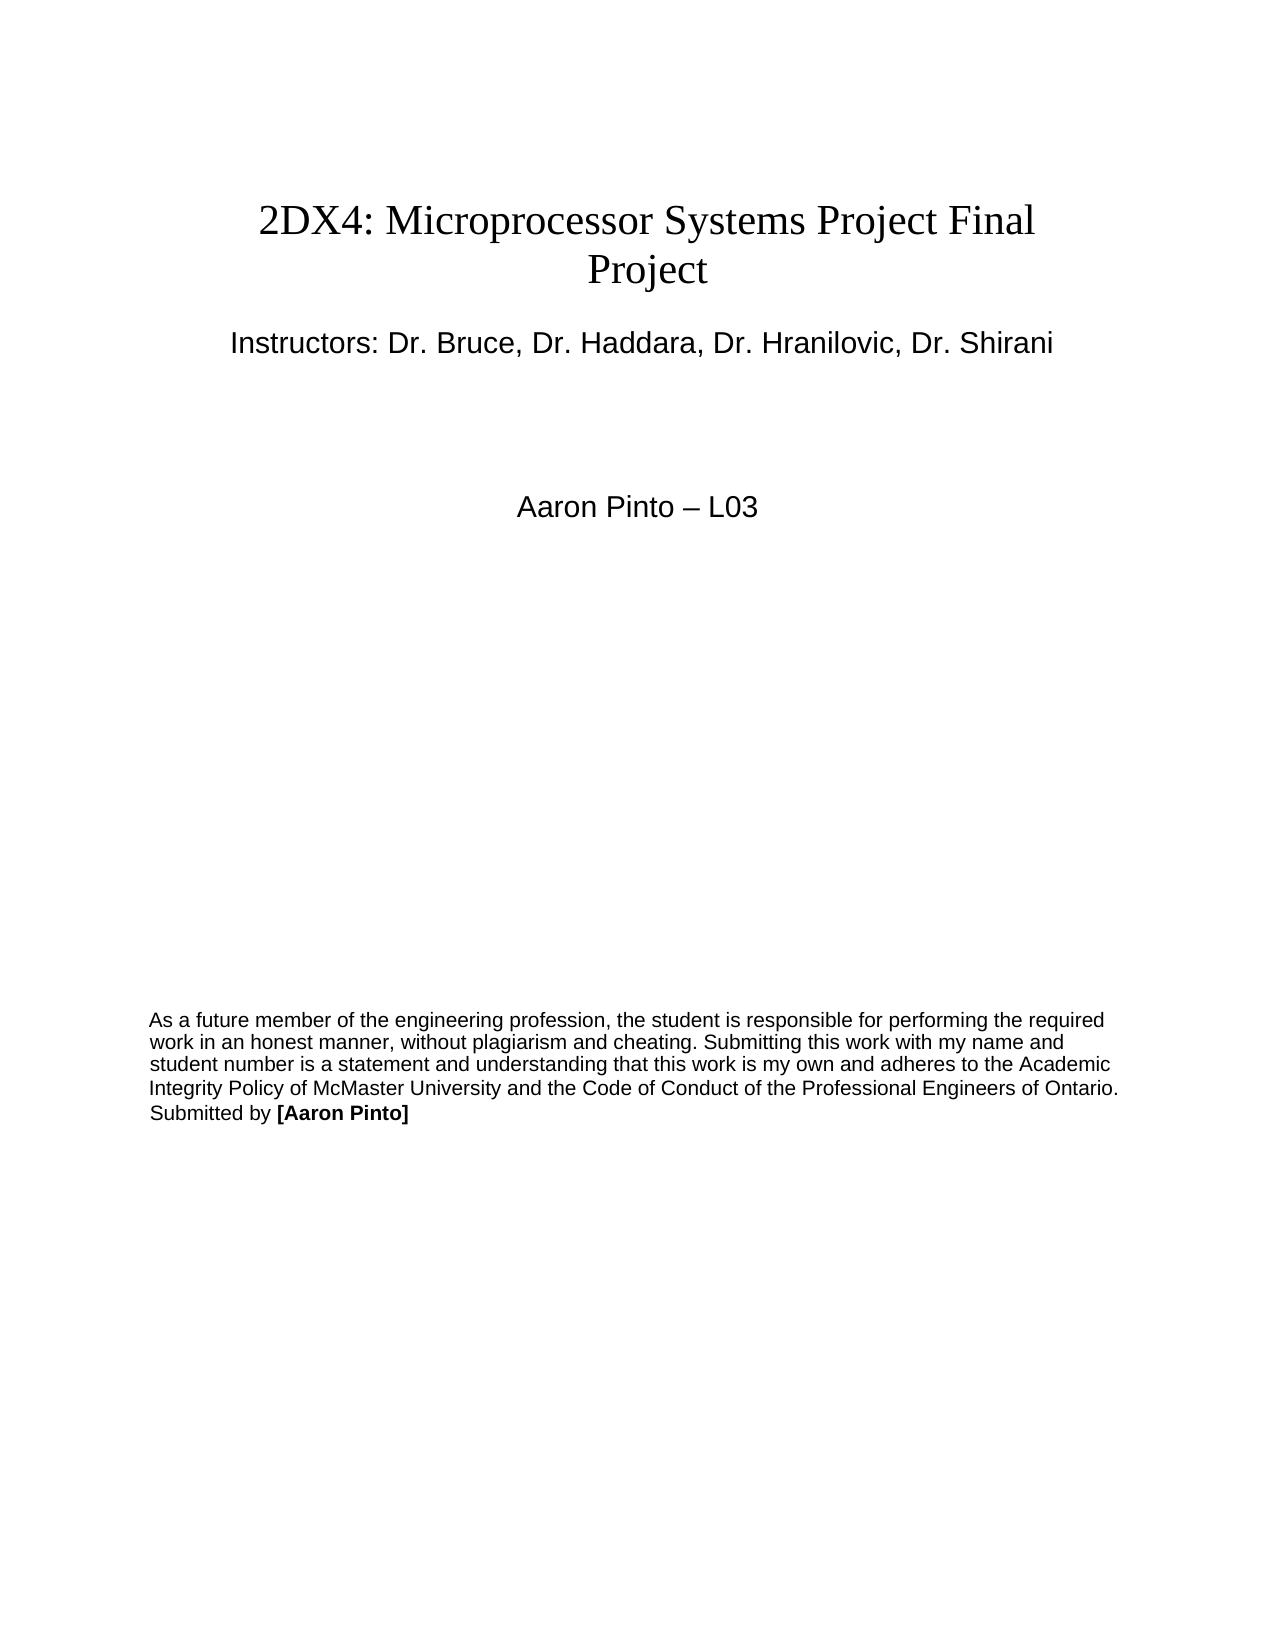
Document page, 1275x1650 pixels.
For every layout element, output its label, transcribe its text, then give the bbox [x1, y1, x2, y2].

text Instructors: Dr. Bruce, Dr. Haddara, Dr. Hranilovic, Dr. Shirani [159, 325, 1125, 360]
text 2DX4: Microprocessor Systems Project Final Project [252, 194, 1043, 292]
text As a future member of the engineering profession, the student is responsible for performing the required work in an honest manner, without plagiarism and cheating. Submitting this work with my name and student number is a statement and understanding that this work is my own and adheres to the Academic [148, 1009, 1125, 1076]
text Aaron Pinto – L03 [150, 488, 1125, 523]
text Integrity Policy of McMaster University and the Code of Conduct of the Professional Engineers of Ontario. Submitted by [Aaron Pinto] [148, 1077, 1125, 1126]
